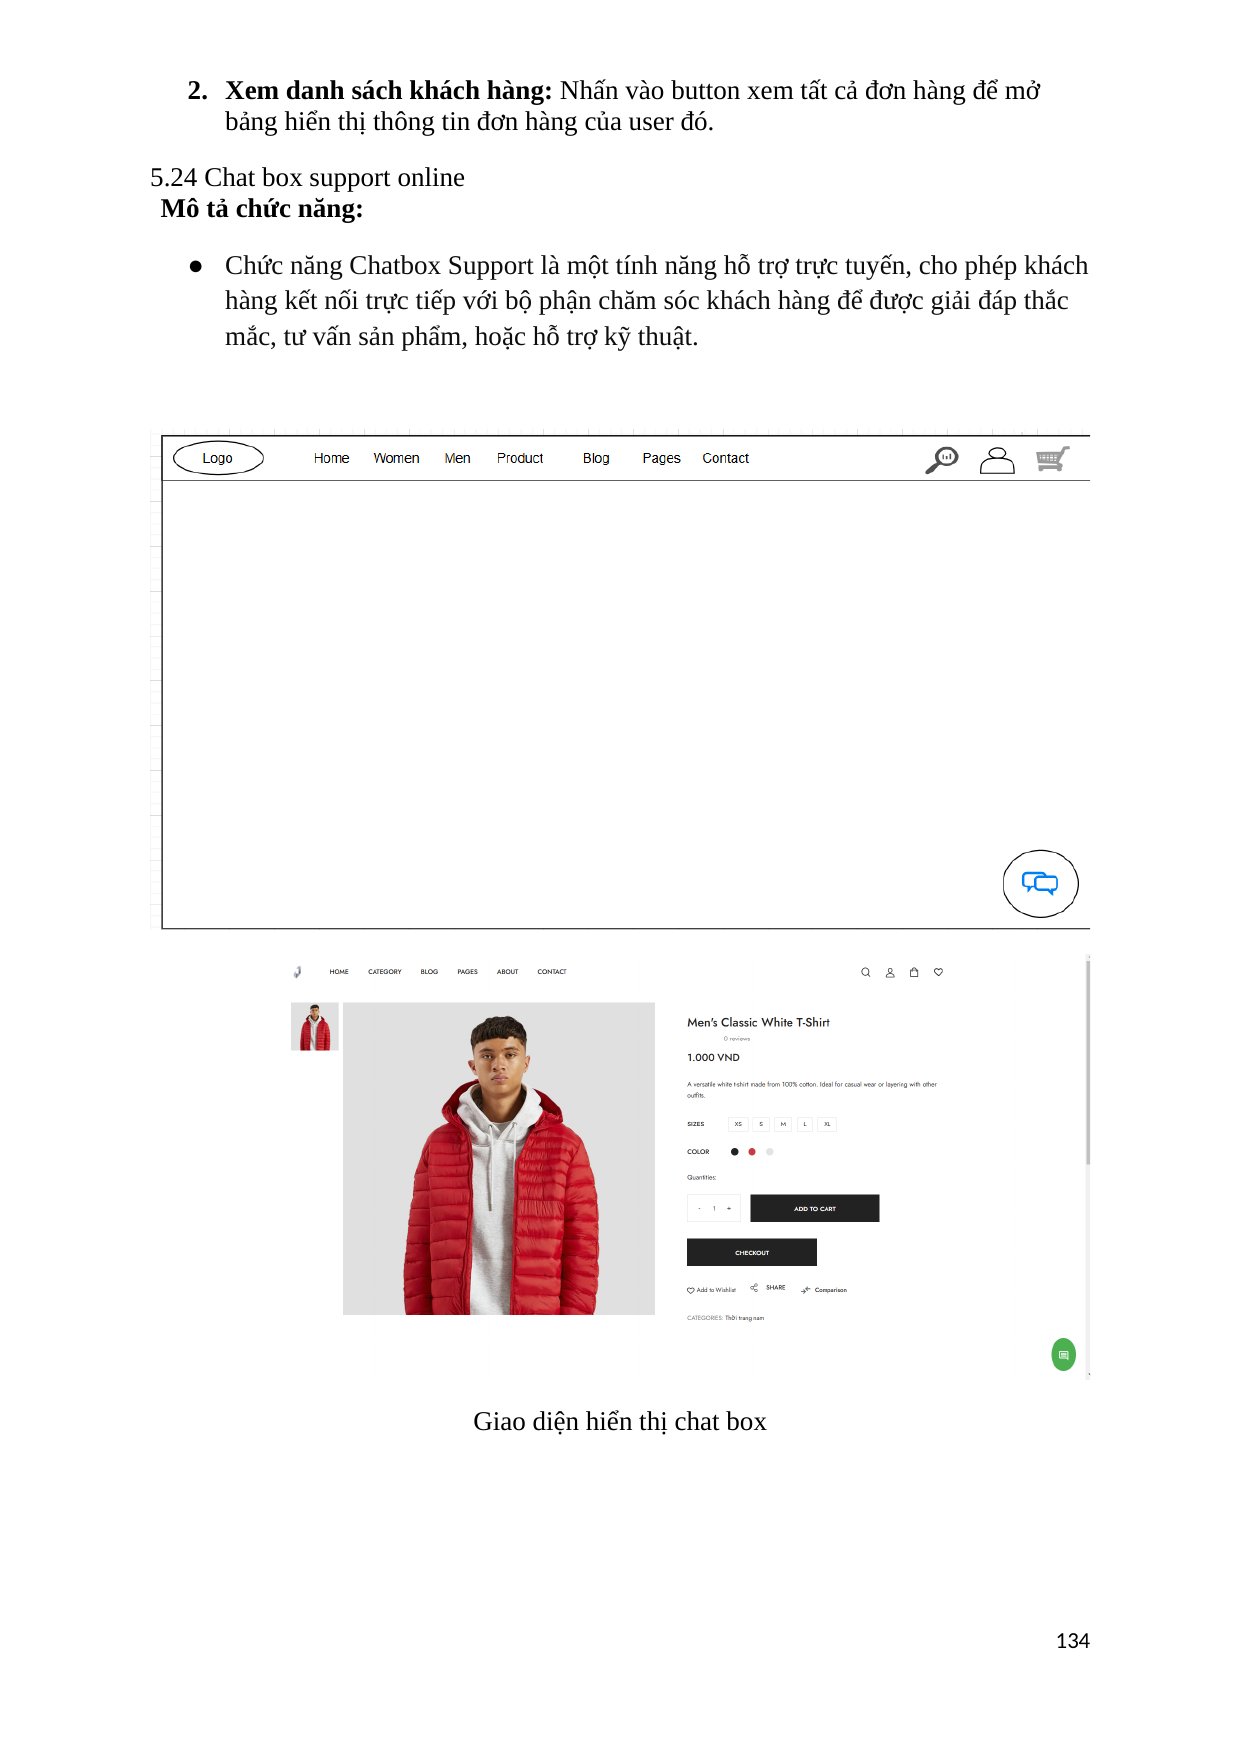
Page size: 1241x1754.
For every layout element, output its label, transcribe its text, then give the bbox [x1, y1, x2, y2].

text Giao diện hiển thị chat box [150, 1405, 1090, 1436]
list Chức năng Chatbox Support là một tính năng hỗ trợ trực tuyến, cho phép khách hàng kết nối trực tiếp với bộ phận chăm sóc khách hàng để được giải đáp thắc mắc, tư vấn sản phẩm, hoặc hỗ trợ kỹ thuật. [187, 249, 1090, 351]
subtitle 5.24 Chat box support online [150, 161, 1090, 192]
text Mô tả chức năng: [150, 192, 1090, 223]
list Xem danh sách khách hàng: Nhấn vào button xem tất cả đơn hàng để mở bảng hiển thị thông tin đơn hàng của user đó. [187, 74, 1090, 136]
picture [150, 429, 1091, 930]
picture [150, 954, 1091, 1380]
